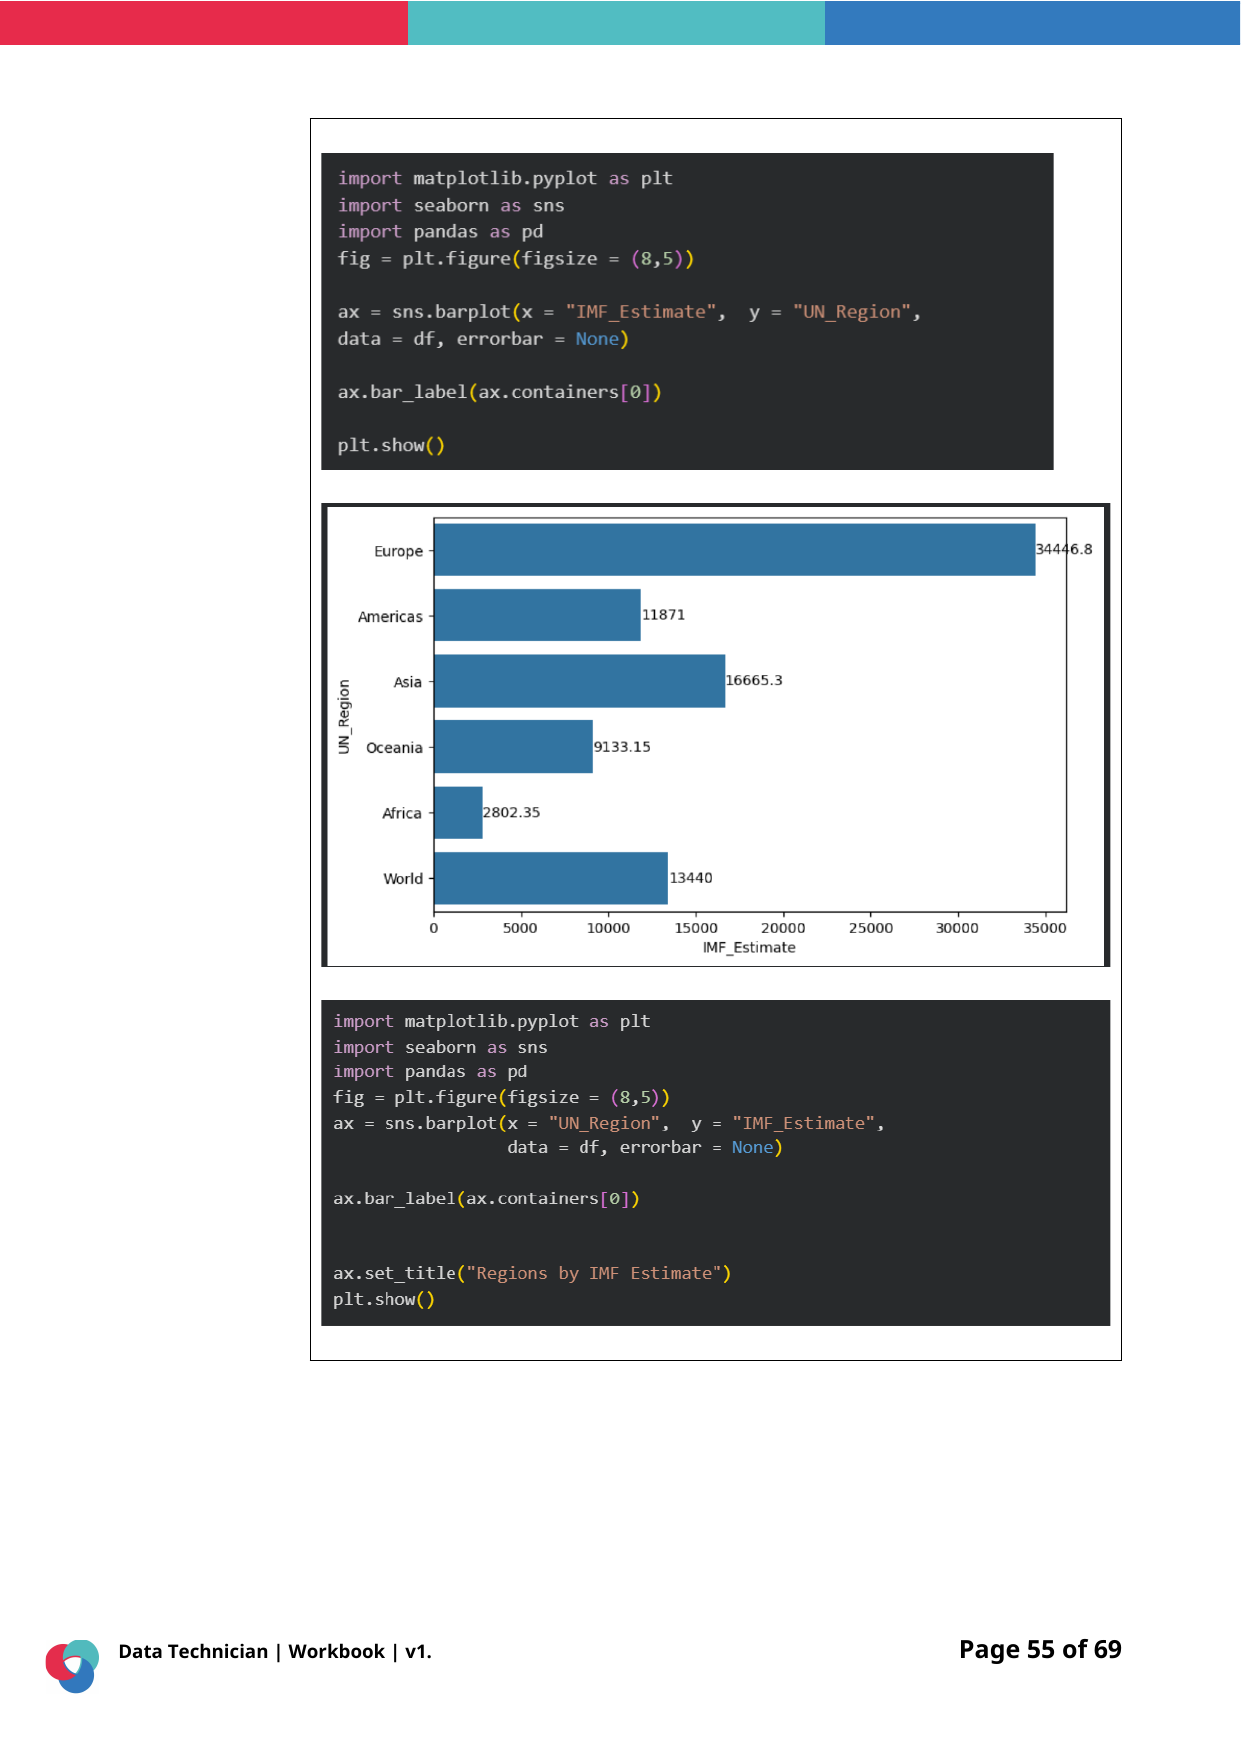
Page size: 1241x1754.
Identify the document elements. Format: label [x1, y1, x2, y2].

picture [321, 1000, 1111, 1326]
picture [45, 1640, 100, 1694]
table_cell [311, 119, 1121, 1360]
picture [321, 153, 1054, 470]
picture [321, 503, 1111, 967]
